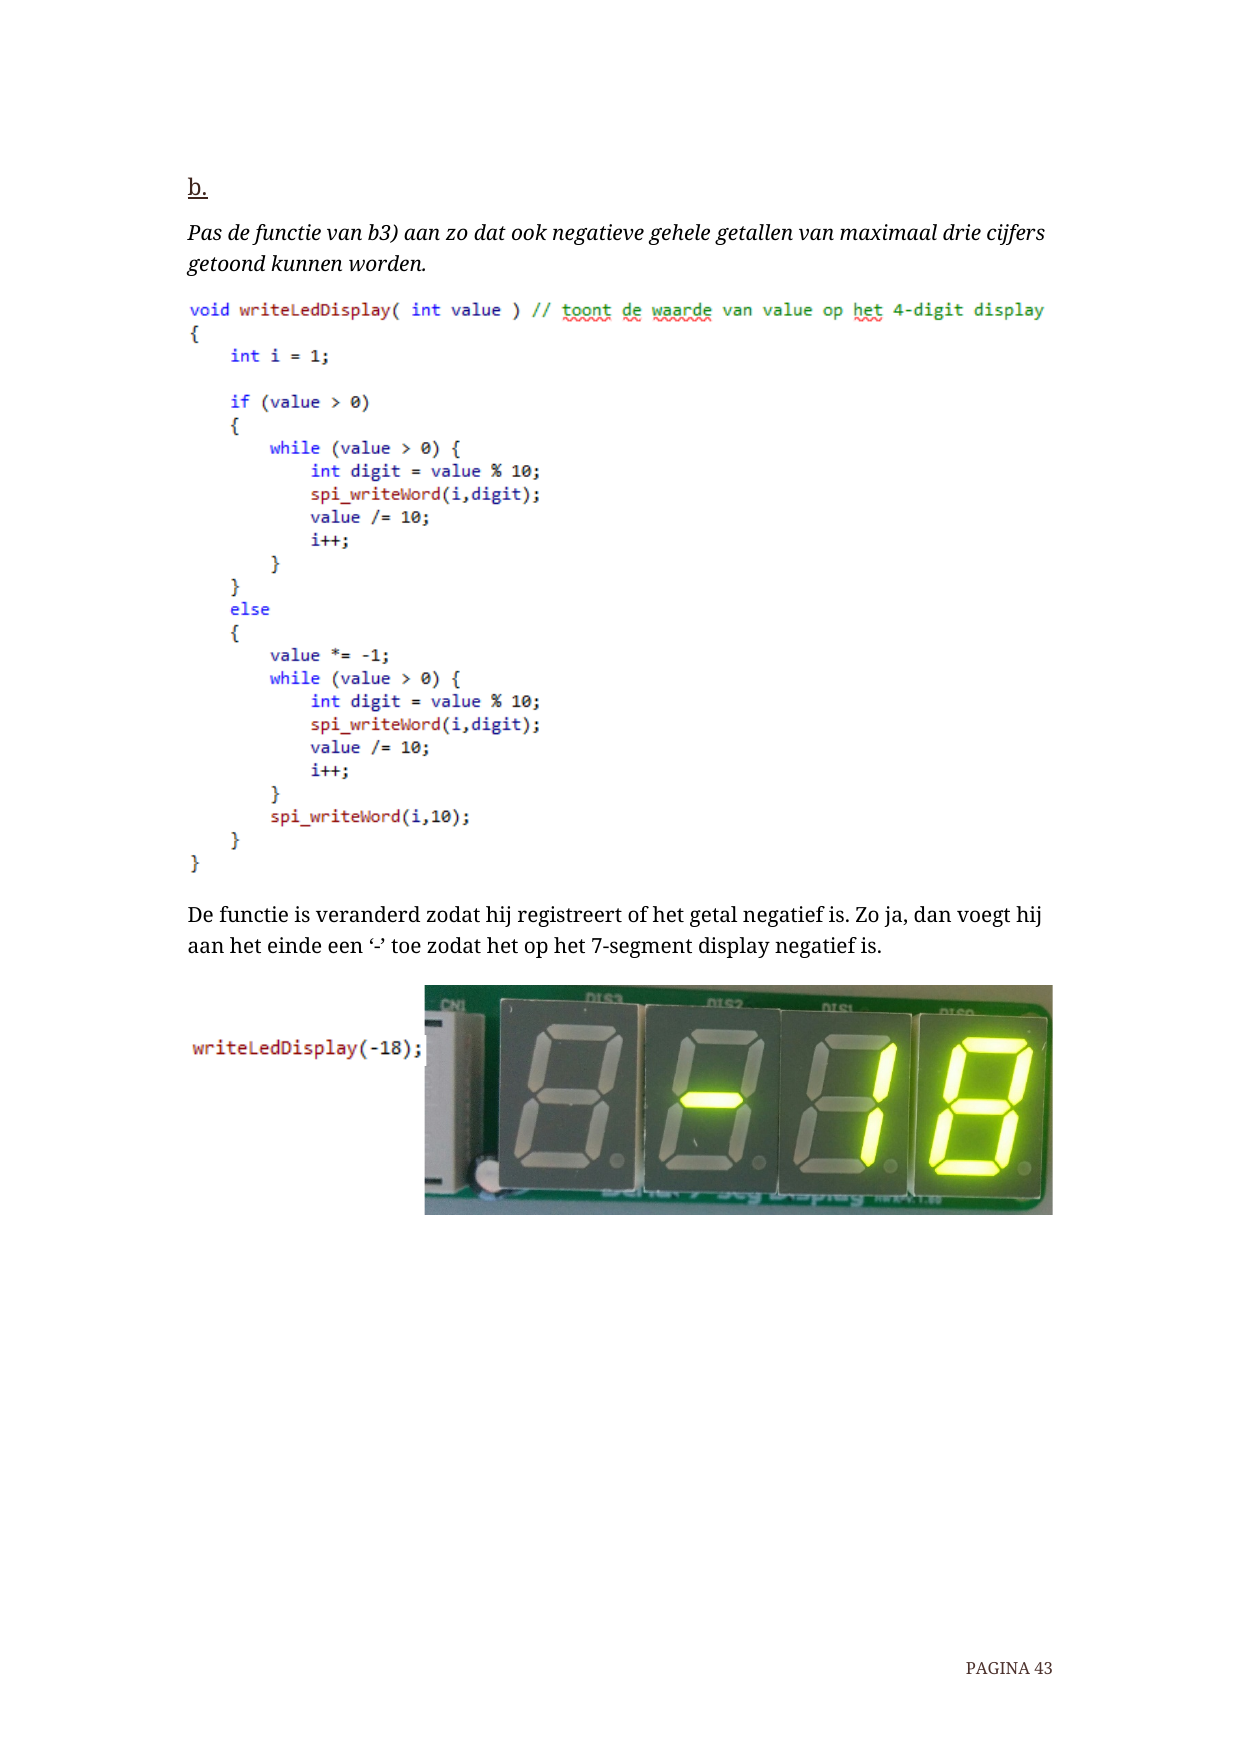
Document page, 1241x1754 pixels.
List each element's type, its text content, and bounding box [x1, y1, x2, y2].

picture [187, 985, 1053, 1215]
picture [187, 301, 1053, 877]
text Pas de functie van b3) aan zo dat ook negatieve gehele getallen van maximaal drie cijfers getoond kunnen worden. [187, 218, 1053, 277]
text De functie is veranderd zodat hij registreert of het getal negatief is. Zo ja, dan voegt hij aan het einde een ‘-’ toe zodat het op het 7-segment display negatief is. [187, 900, 1053, 960]
text b. [187, 171, 1053, 202]
